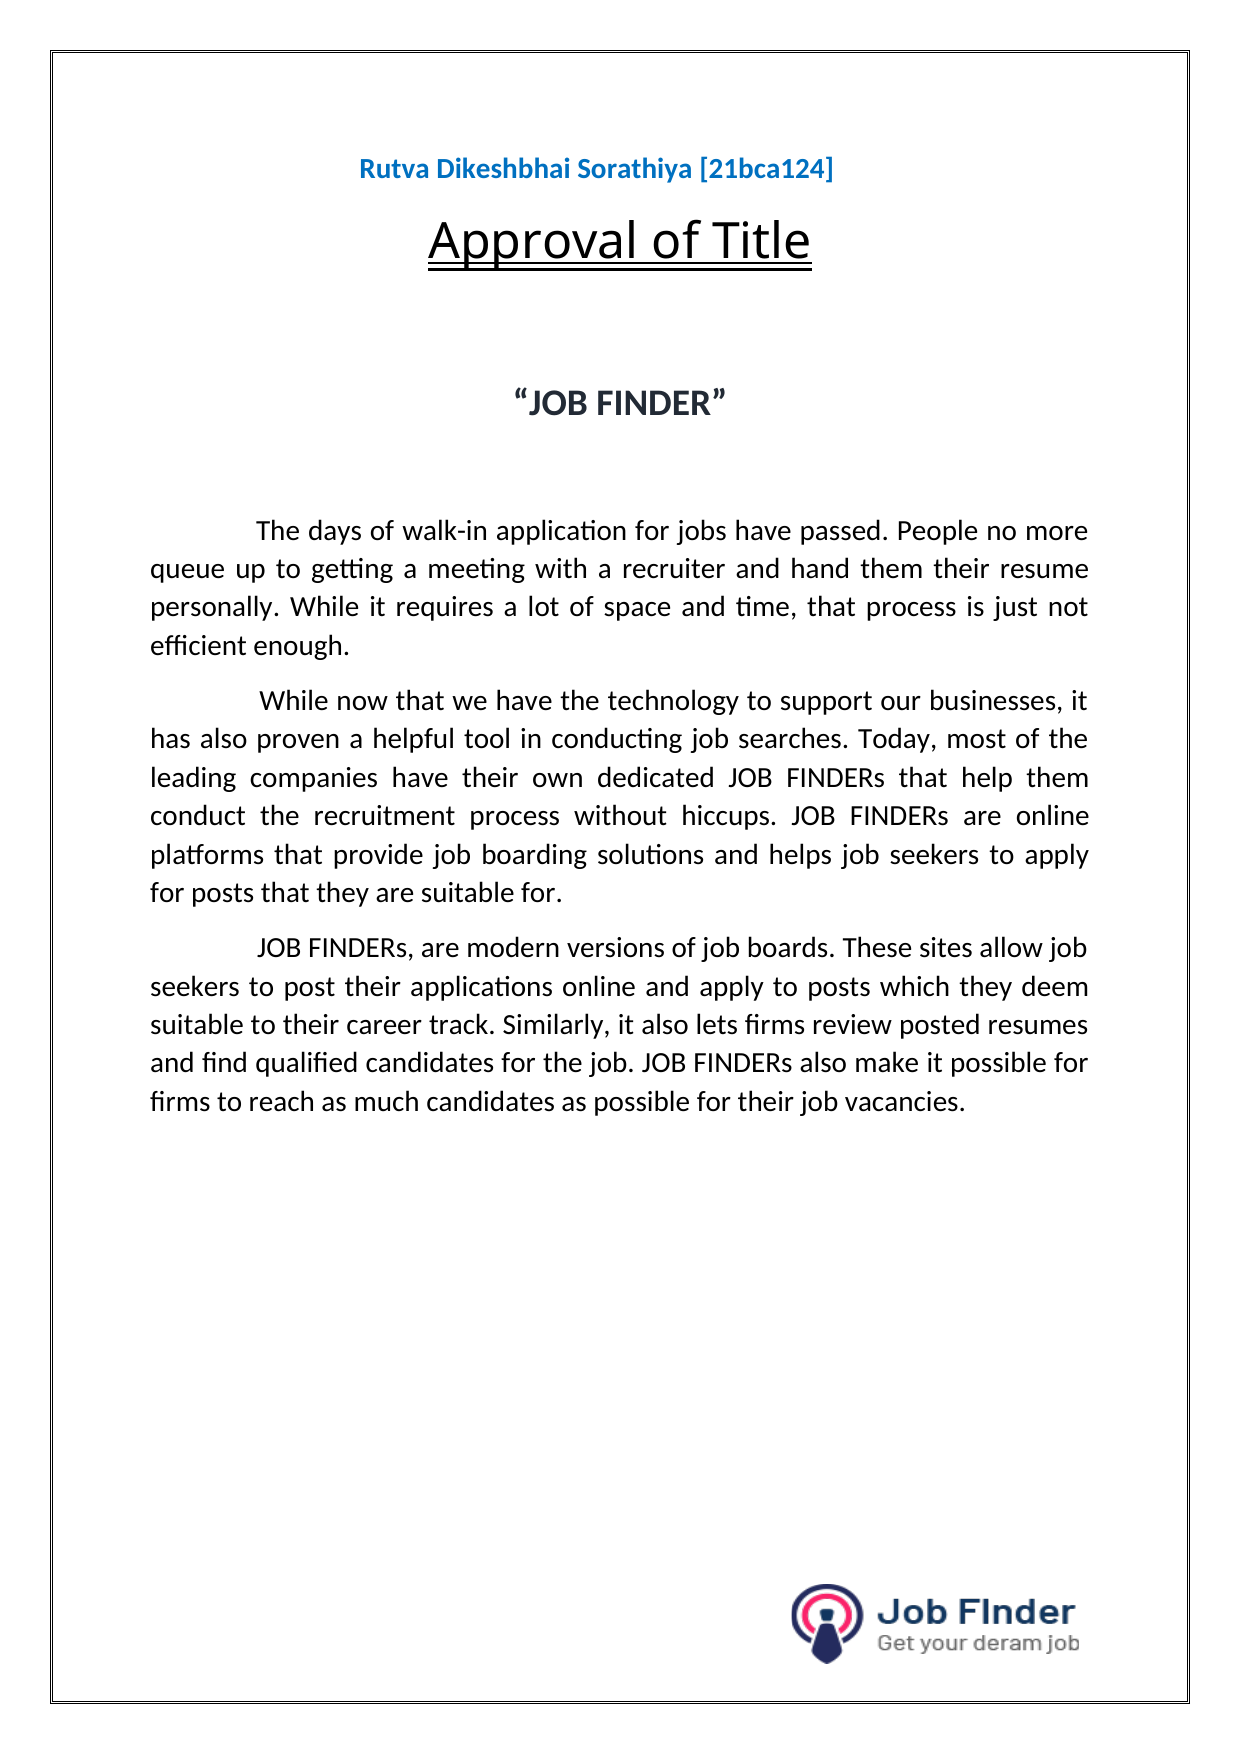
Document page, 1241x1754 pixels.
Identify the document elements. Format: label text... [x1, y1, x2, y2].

text Rutva Dikeshbhai Sorathiya [21bca124] [150, 150, 1090, 186]
picture [791, 1584, 1079, 1664]
text Approval of Title [150, 205, 1090, 273]
text “JOB FINDER” [150, 379, 1090, 425]
text The days of walk-in application for jobs have passed. People no more queue up to getting a meeting with a recruiter and hand them their resume personally. While it requires a lot of space and time, that process is just not efficient enough. [150, 512, 1090, 662]
text JOB FINDERs, are modern versions of job boards. These sites allow job seekers to post their applications online and apply to posts which they deem suitable to their career track. Similarly, it also lets firms review posted resumes and find qualified candidates for the job. JOB FINDERs also make it possible for firms to reach as much candidates as possible for their job vacancies. [150, 929, 1090, 1119]
text While now that we have the technology to support our businesses, it has also proven a helpful tool in conducting job searches. Today, most of the leading companies have their own dedicated JOB FINDERs that help them conduct the recruitment process without hiccups. JOB FINDERs are online platforms that provide job boarding solutions and helps job seekers to apply for posts that they are suitable for. [150, 682, 1090, 910]
